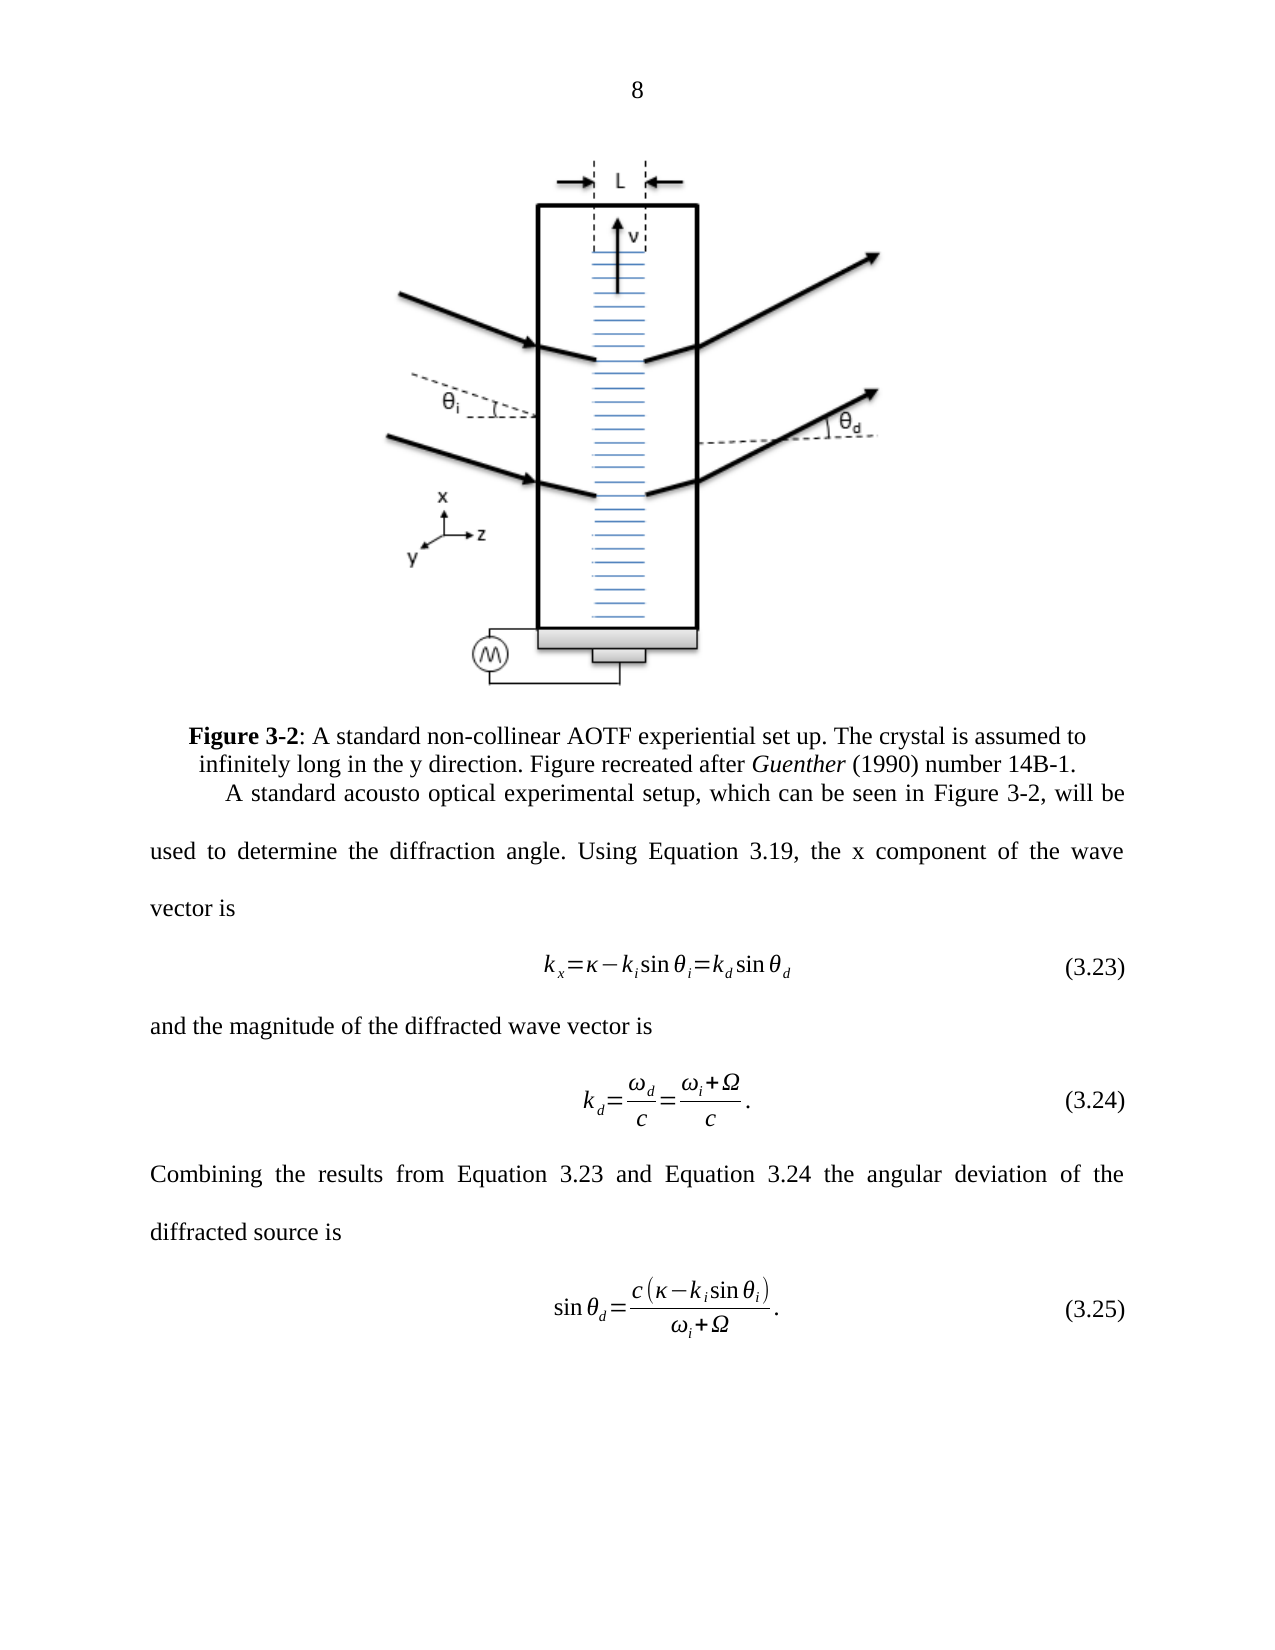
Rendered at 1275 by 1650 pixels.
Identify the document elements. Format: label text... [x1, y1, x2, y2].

table_header (3.24) [1006, 1068, 1136, 1159]
table_header (3.23) [1006, 951, 1136, 1011]
text A standard acousto optical experimental setup, which can be seen in Figure 3-2, will be used to determine the diffraction angle. Using Equation 3.19, the x component of the wave vector is [150, 778, 1125, 922]
table_header [298, 1275, 1006, 1370]
text Figure 3-2: A standard non-collinear AOTF experiential set up. The crystal is assumed to infinitely long in the y direction. Figure recreated after Guenther (1990) number 14B-1. [150, 721, 1125, 778]
text Combining the results from Equation 3.23 and Equation 3.24 the angular deviation of the diffracted source is [150, 1159, 1125, 1246]
table_header (3.25) [1006, 1275, 1136, 1370]
picture [380, 150, 895, 692]
text and the magnitude of the diffracted wave vector is [150, 1011, 1125, 1039]
table_header [298, 1068, 1006, 1159]
table_header [298, 951, 1006, 1011]
